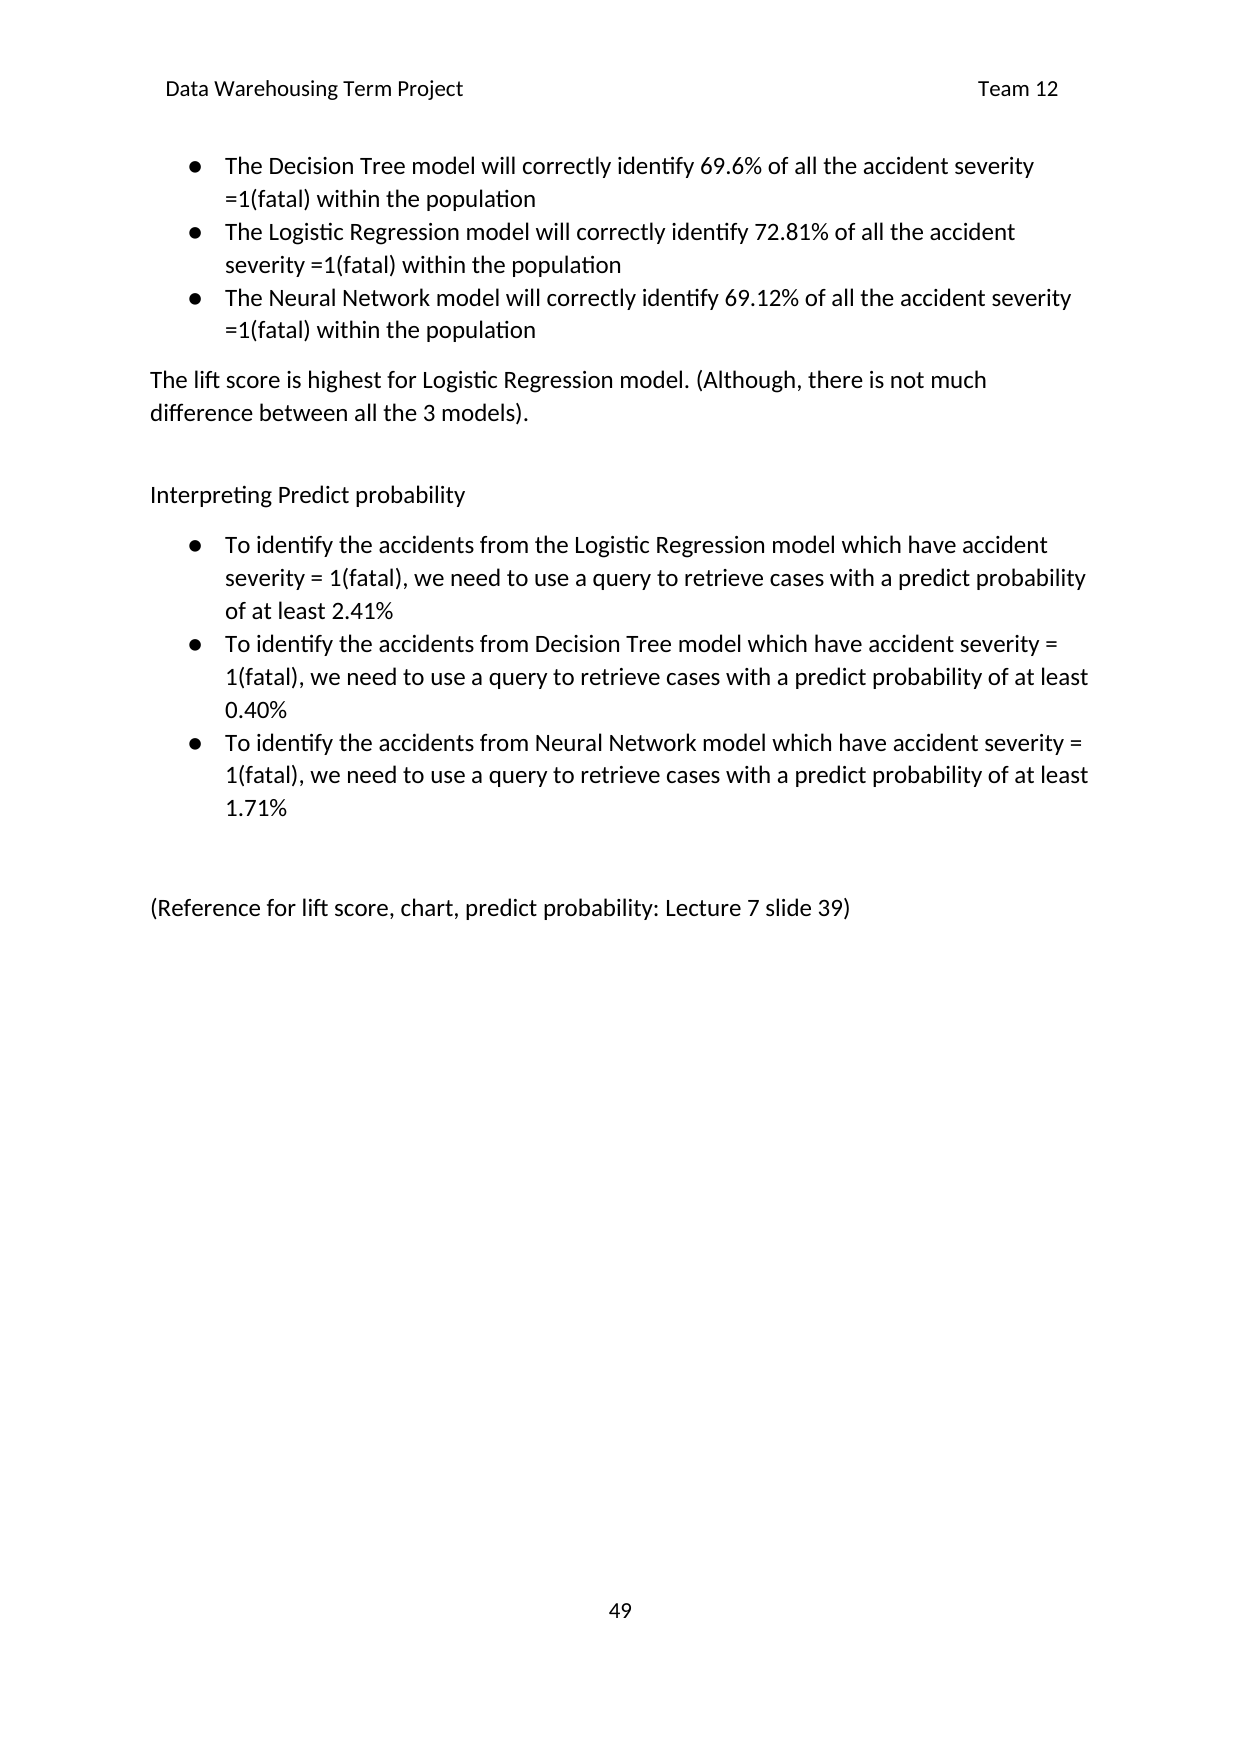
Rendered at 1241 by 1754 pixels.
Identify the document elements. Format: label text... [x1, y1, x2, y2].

list The Decision Tree model will correctly identify 69.6% of all the accident severity =1(fatal) within the population [187, 150, 1090, 213]
text (Reference for lift score, chart, predict probability: Lecture 7 slide 39) [150, 892, 1090, 922]
list The Logistic Regression model will correctly identify 72.81% of all the accident severity =1(fatal) within the population [187, 216, 1090, 279]
text The lift score is highest for Logistic Regression model. (Although, there is not much difference between all the 3 models). [150, 364, 1090, 428]
list To identify the accidents from the Logistic Regression model which have accident severity = 1(fatal), we need to use a query to retrieve cases with a predict probability of at least 2.41% [187, 529, 1090, 626]
list To identify the accidents from Decision Tree model which have accident severity = 1(fatal), we need to use a query to retrieve cases with a predict probability of at least 0.40% [187, 628, 1090, 724]
list The Neural Network model will correctly identify 69.12% of all the accident severity =1(fatal) within the population [187, 282, 1090, 345]
text Interpreting Predict probability [150, 447, 1090, 510]
list To identify the accidents from Neural Network model which have accident severity = 1(fatal), we need to use a query to retrieve cases with a predict probability of at least 1.71% [187, 727, 1090, 823]
